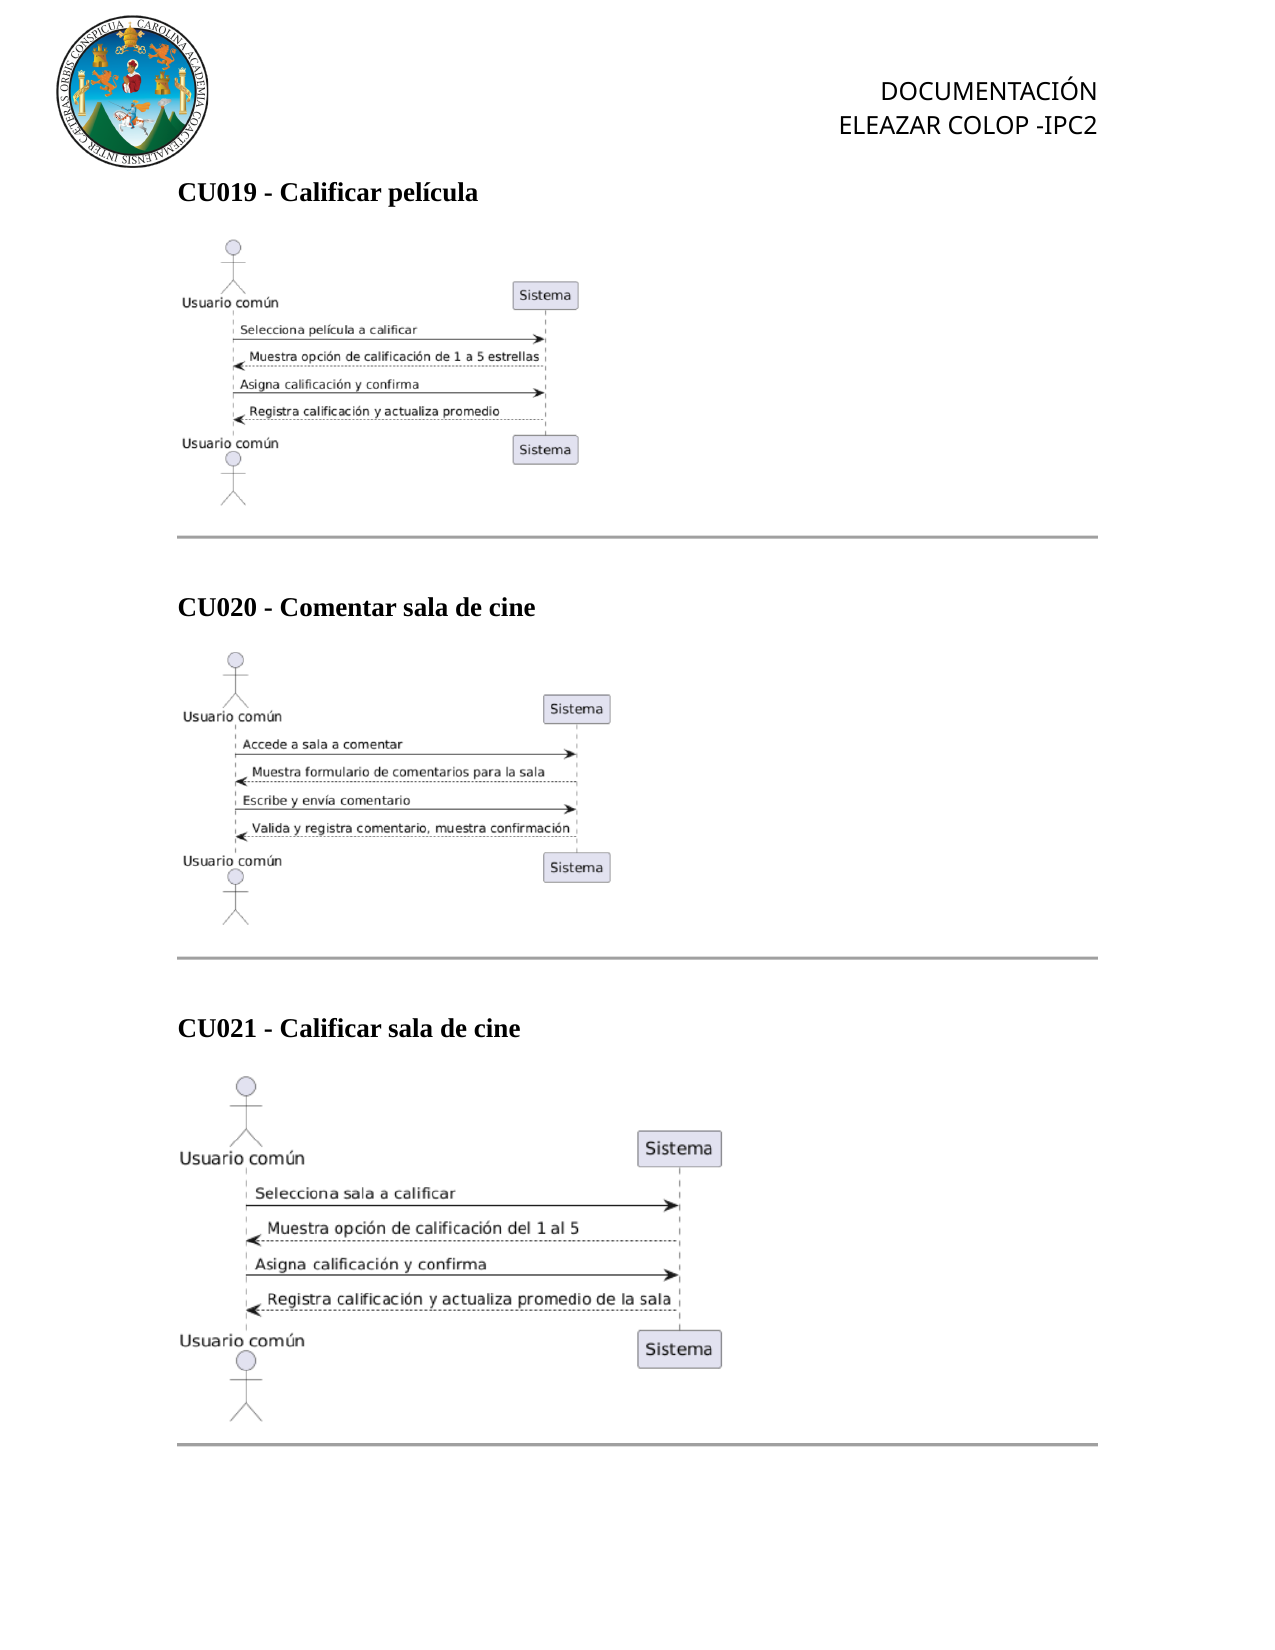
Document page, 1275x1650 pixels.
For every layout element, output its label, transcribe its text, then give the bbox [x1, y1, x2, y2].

text CU021 - Calificar sala de cine [177, 1012, 1098, 1043]
picture [56, 15, 209, 168]
text CU020 - Comentar sala de cine [177, 591, 1098, 622]
text CU019 - Calificar película [177, 176, 1098, 207]
picture [177, 643, 655, 935]
picture [177, 228, 598, 514]
picture [177, 1064, 734, 1422]
